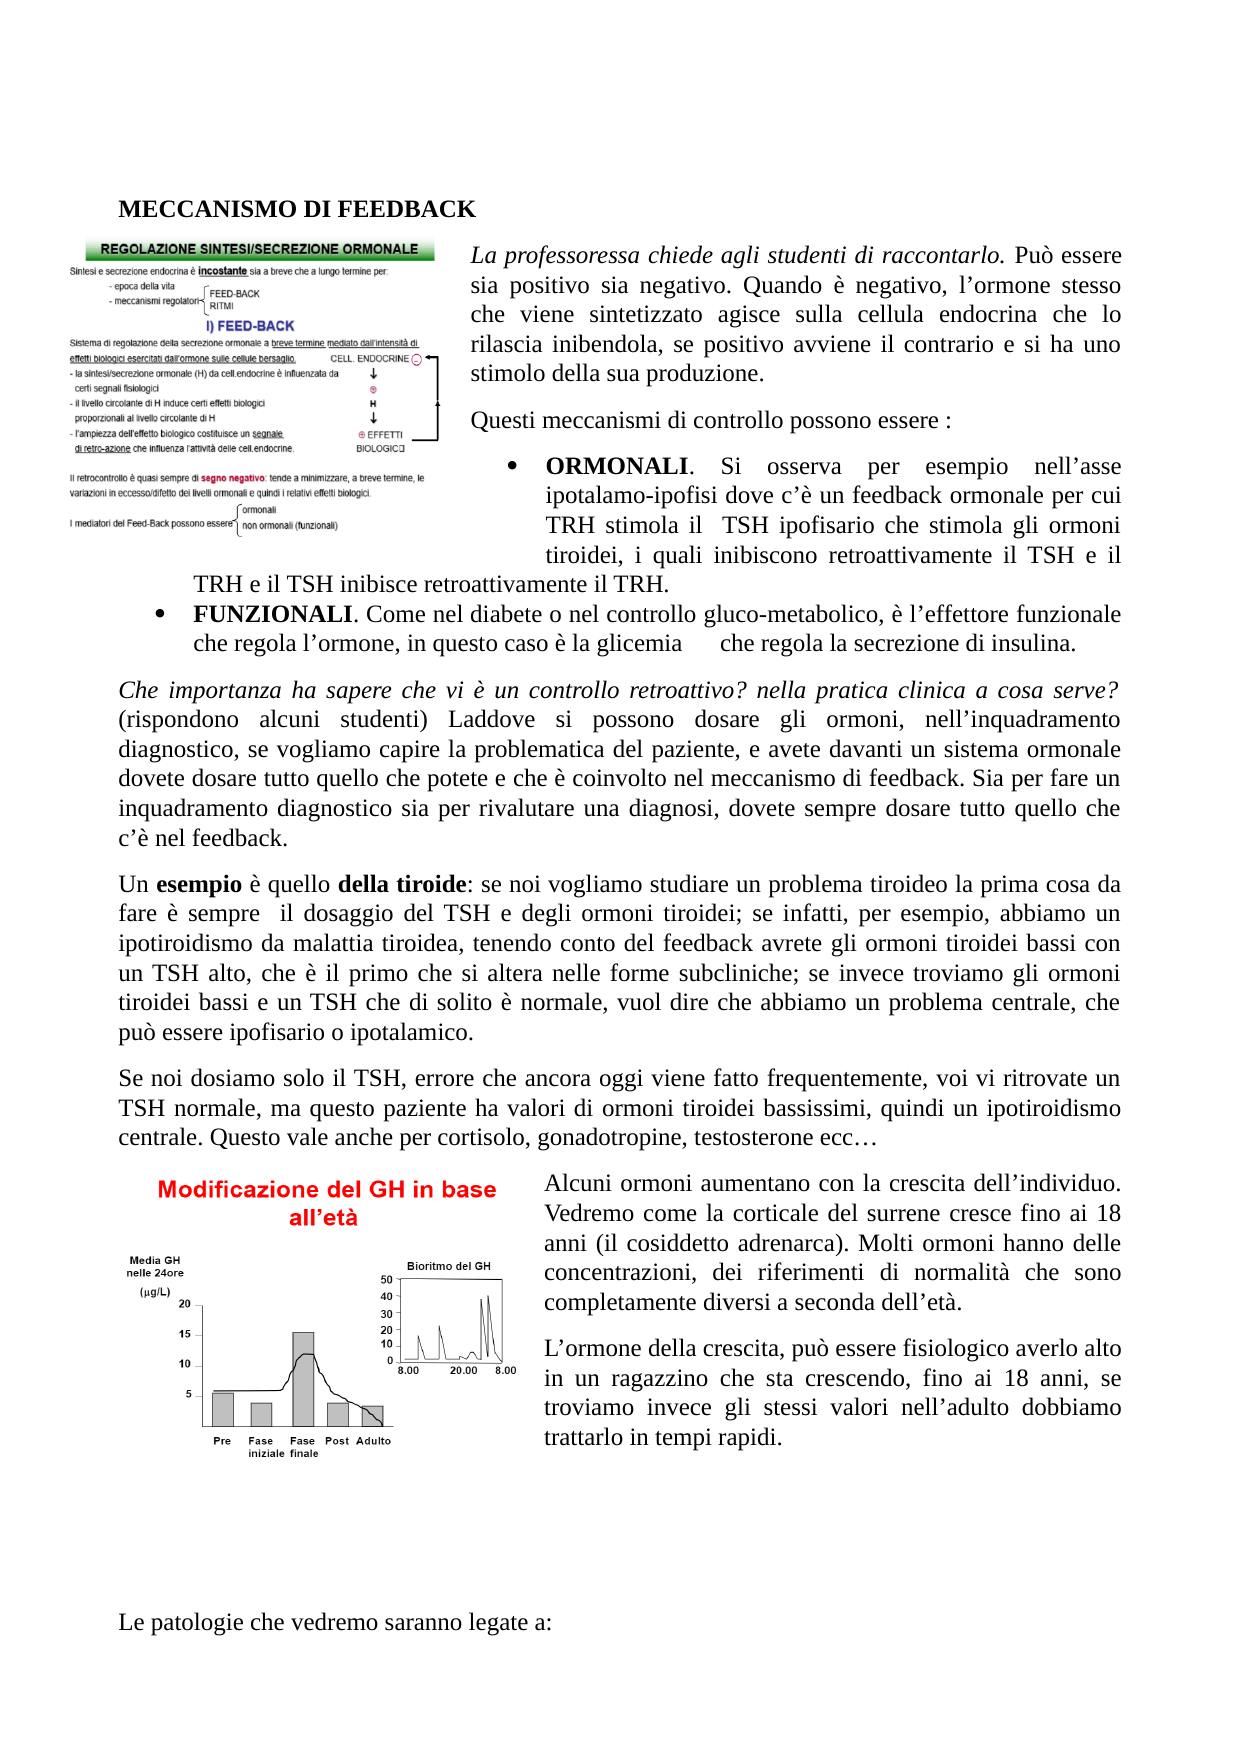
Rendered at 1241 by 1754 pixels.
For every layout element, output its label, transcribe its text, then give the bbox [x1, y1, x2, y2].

picture [66, 236, 452, 547]
text Le patologie che vedremo saranno legate a: [118, 1607, 1122, 1636]
text Che importanza ha sapere che vi è un controllo retroattivo? nella pratica clinica a cosa serve? (rispondono alcuni studenti) Laddove si possono dosare gli ormoni, nell’inquadramento diagnostico, se vogliamo capire la problematica del paziente, e avete davanti un sistema ormonale dovete dosare tutto quello che potete e che è coinvolto nel meccanismo di feedback. Sia per fare un inquadramento diagnostico sia per rivalutare una diagnosi, dovete sempre dosare tutto quello che c’è nel feedback. [118, 675, 1122, 851]
text Un esempio è quello della tiroide: se noi vogliamo studiare un problema tiroideo la prima cosa da fare è sempre il dosaggio del TSH e degli ormoni tiroidei; se infatti, per esempio, abbiamo un ipotiroidismo da malattia tiroidea, tenendo conto del feedback avrete gli ormoni tiroidei bassi con un TSH alto, che è il primo che si altera nelle forme subcliniche; se invece troviamo gli ormoni tiroidei bassi e un TSH che di solito è normale, vuol dire che abbiamo un problema centrale, che può essere ipofisario o ipotalamico. [118, 869, 1122, 1046]
text Se noi dosiamo solo il TSH, errore che ancora oggi viene fatto frequentemente, voi vi ritrovate un TSH normale, ma questo paziente ha valori di ormoni tiroidei bassissimi, quindi un ipotiroidismo centrale. Questo vale anche per cortisolo, gonadotropine, testosterone ecc… [118, 1063, 1122, 1151]
list ORMONALI. Si osserva per esempio nell’asse ipotalamo-ipofisi dove c’è un feedback ormonale per cui TRH stimola il TSH ipofisario che stimola gli ormoni tiroidei, i quali inibiscono retroattivamente il TSH e il TRH e il TSH inibisce retroattivamente il TRH. [156, 451, 1122, 598]
text Alcuni ormoni aumentano con la crescita dell’individuo. Vedremo come la corticale del surrene cresce fino ai 18 anni (il cosiddetto adrenarca). Molti ormoni hanno delle concentrazioni, dei riferimenti di normalità che sono completamente diversi a seconda dell’età. [118, 1168, 1122, 1316]
text Questi meccanismi di controllo possono essere : [452, 405, 1122, 433]
list FUNZIONALI. Come nel diabete o nel controllo gluco-metabolico, è l’effettore funzionale che regola l’ormone, in questo caso è la glicemia che regola la secrezione di insulina. [156, 599, 1122, 657]
picture [118, 1171, 526, 1473]
text MECCANISMO DI FEEDBACK [118, 194, 1122, 223]
text La professoressa chiede agli studenti di raccontarlo. Può essere sia positivo sia negativo. Quando è negativo, l’ormone stesso che viene sintetizzato agisce sulla cellula endocrina che lo rilascia inibendola, se positivo avviene il contrario e si ha uno stimolo della sua produzione. [452, 240, 1122, 387]
text L’ormone della crescita, può essere fisiologico averlo alto in un ragazzino che sta crescendo, fino ai 18 anni, se troviamo invece gli stessi valori nell’adulto dobbiamo trattarlo in tempi rapidi. [526, 1333, 1122, 1451]
